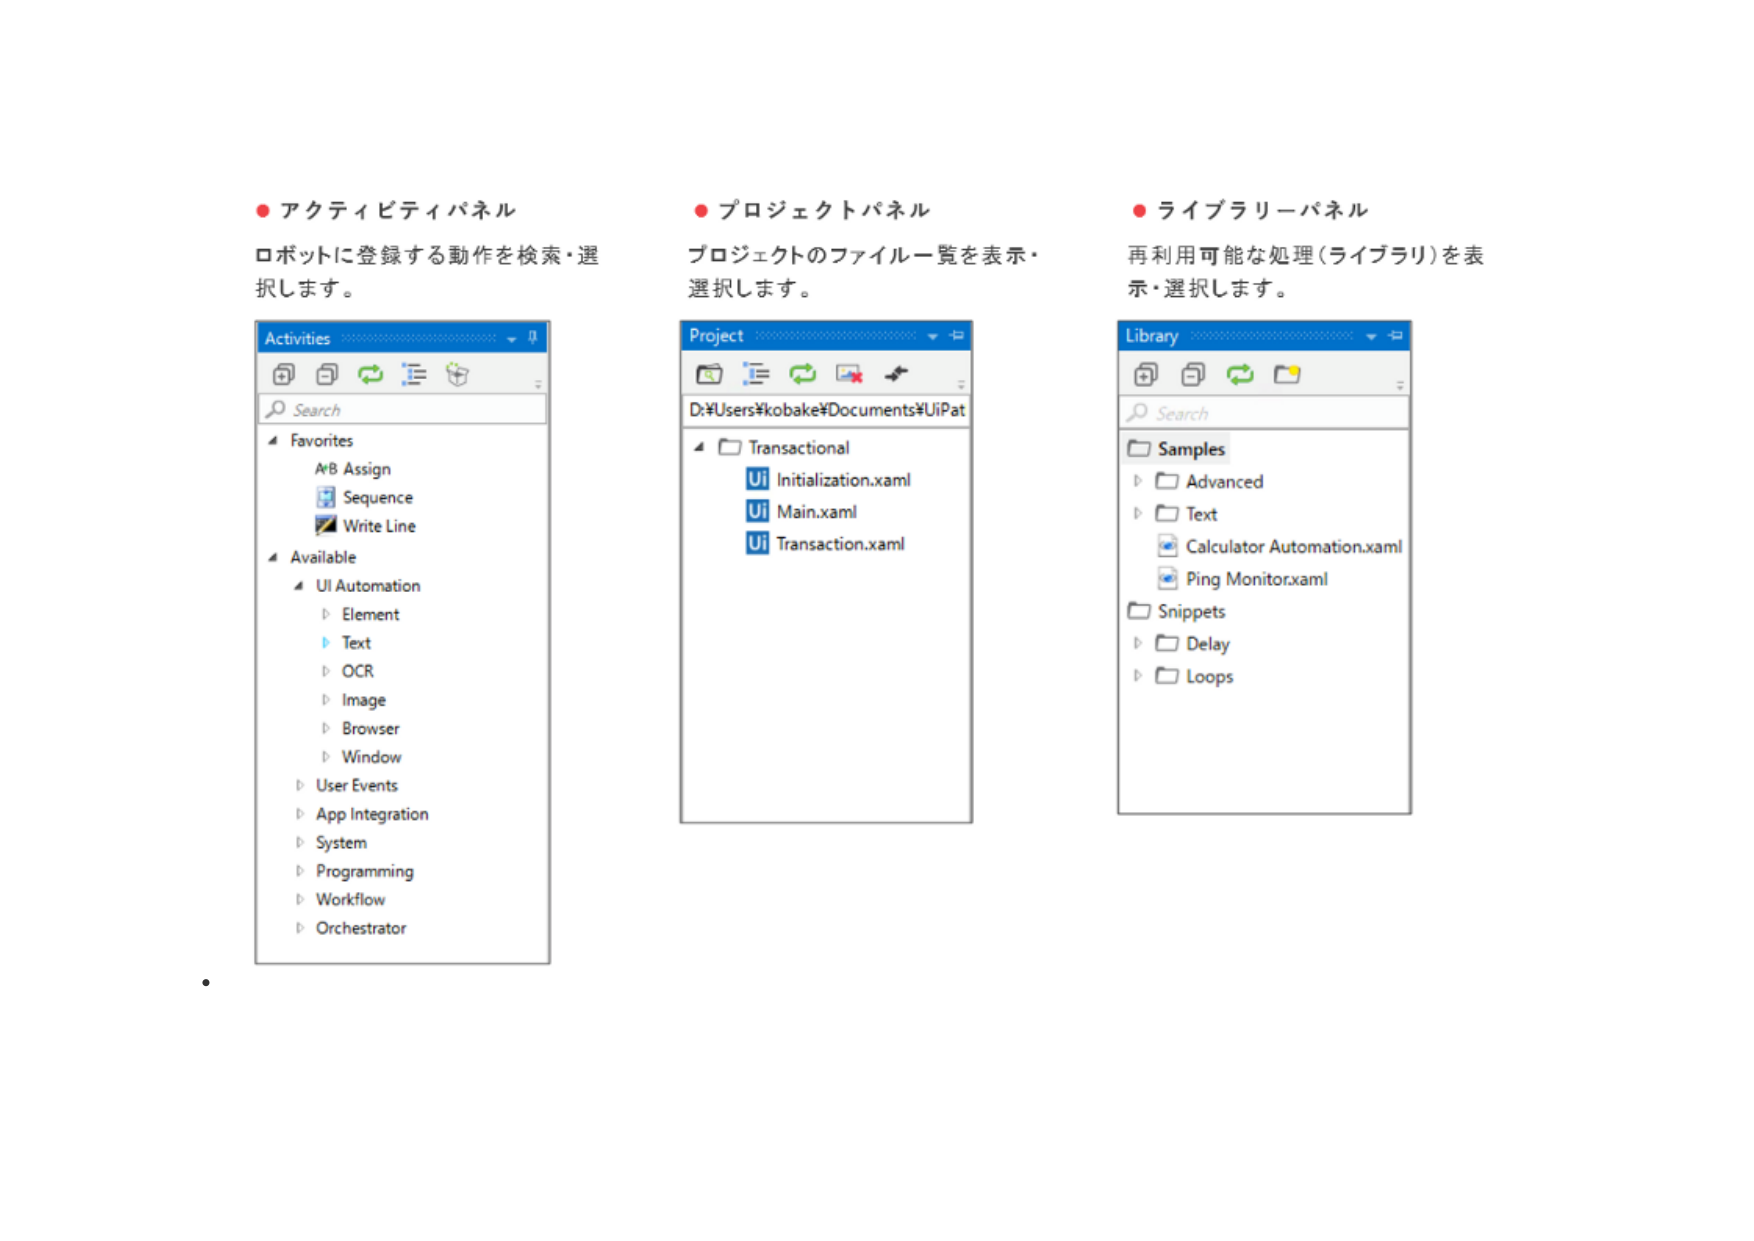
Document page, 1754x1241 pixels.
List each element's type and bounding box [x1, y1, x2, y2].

picture [239, 188, 1490, 974]
